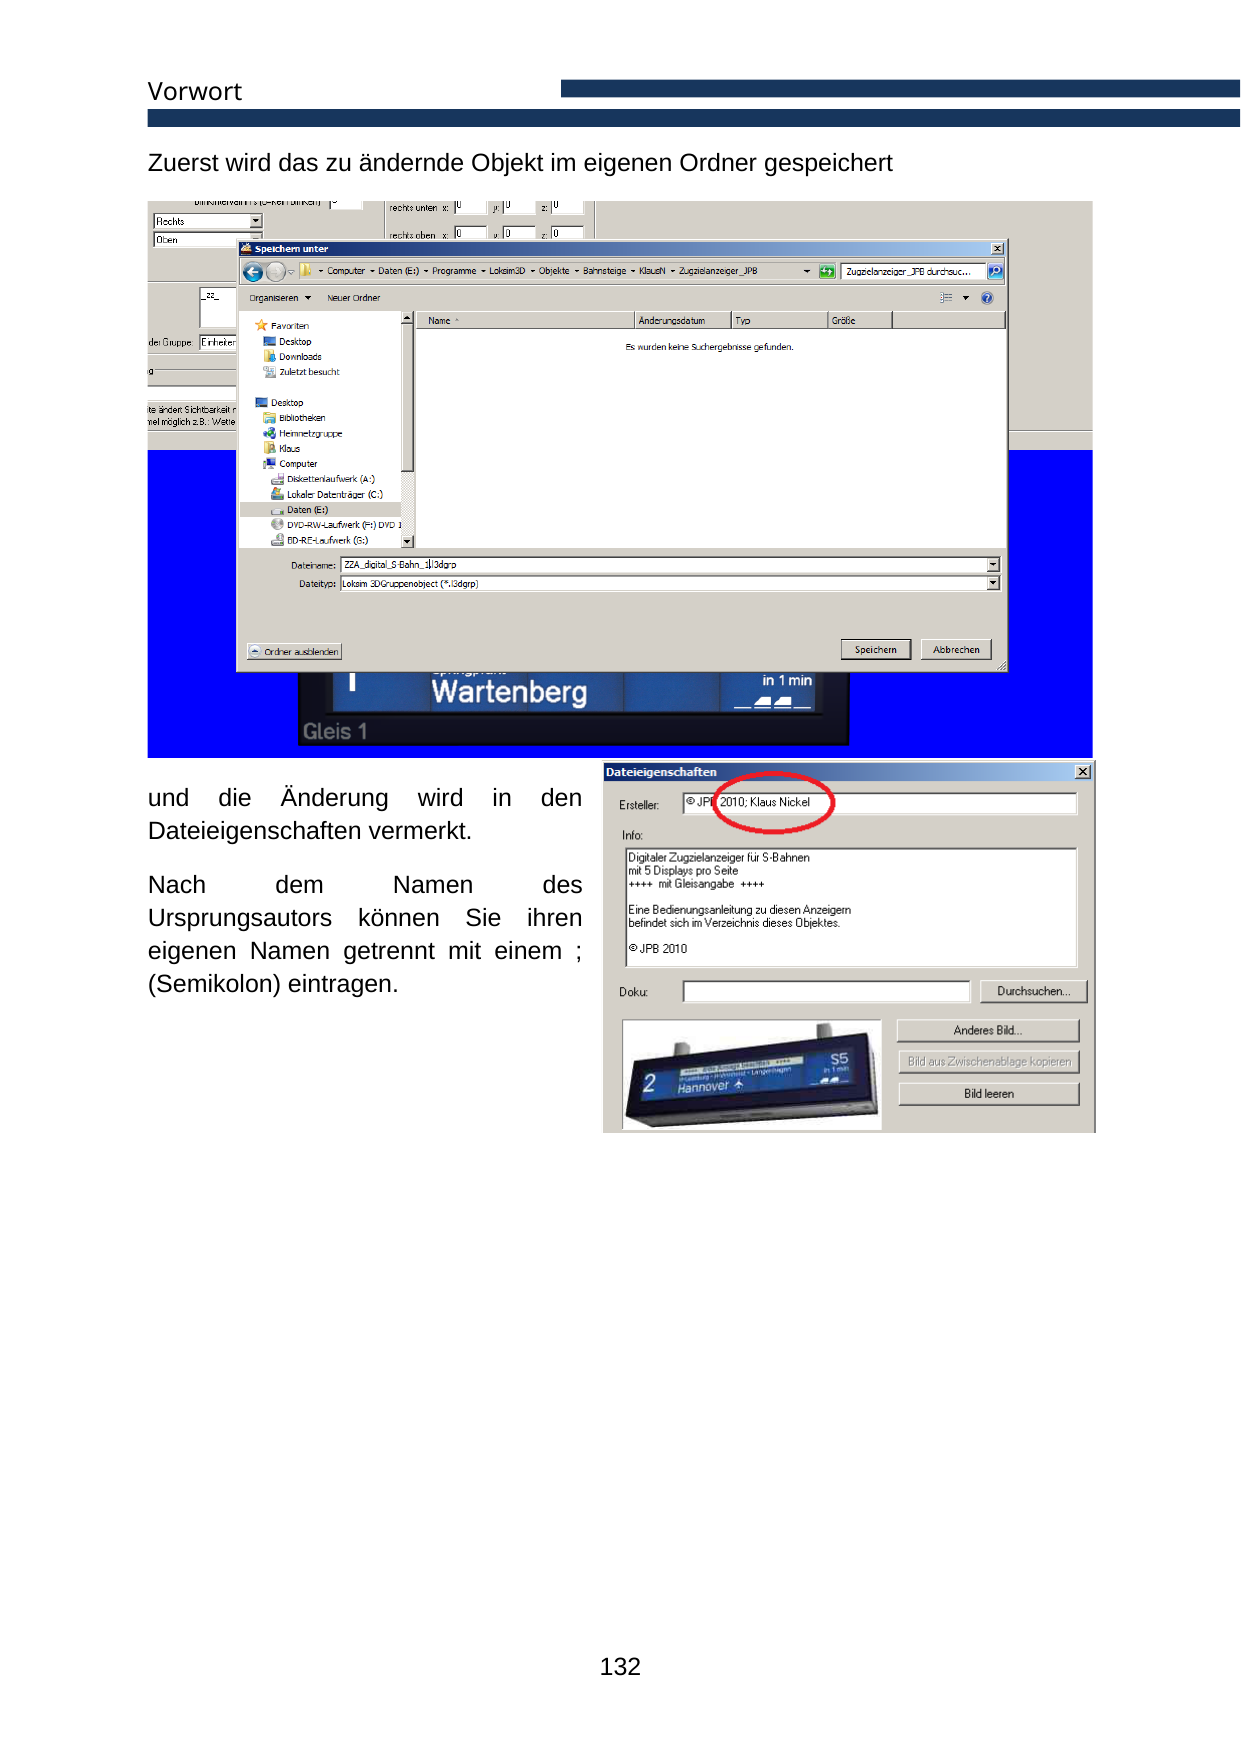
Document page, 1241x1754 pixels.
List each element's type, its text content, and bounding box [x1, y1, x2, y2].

picture [601, 760, 1095, 1132]
text und die Änderung wird in den Dateieigenschaften vermerkt. [148, 783, 601, 845]
text Nach dem Namen des Ursprungsautors können Sie ihren eigenen Namen getrennt mit einem ; (Semikolon) eintragen. [148, 870, 601, 998]
text Zuerst wird das zu ändernde Objekt im eigenen Ordner gespeichert [148, 148, 1093, 176]
picture [147, 201, 1093, 758]
